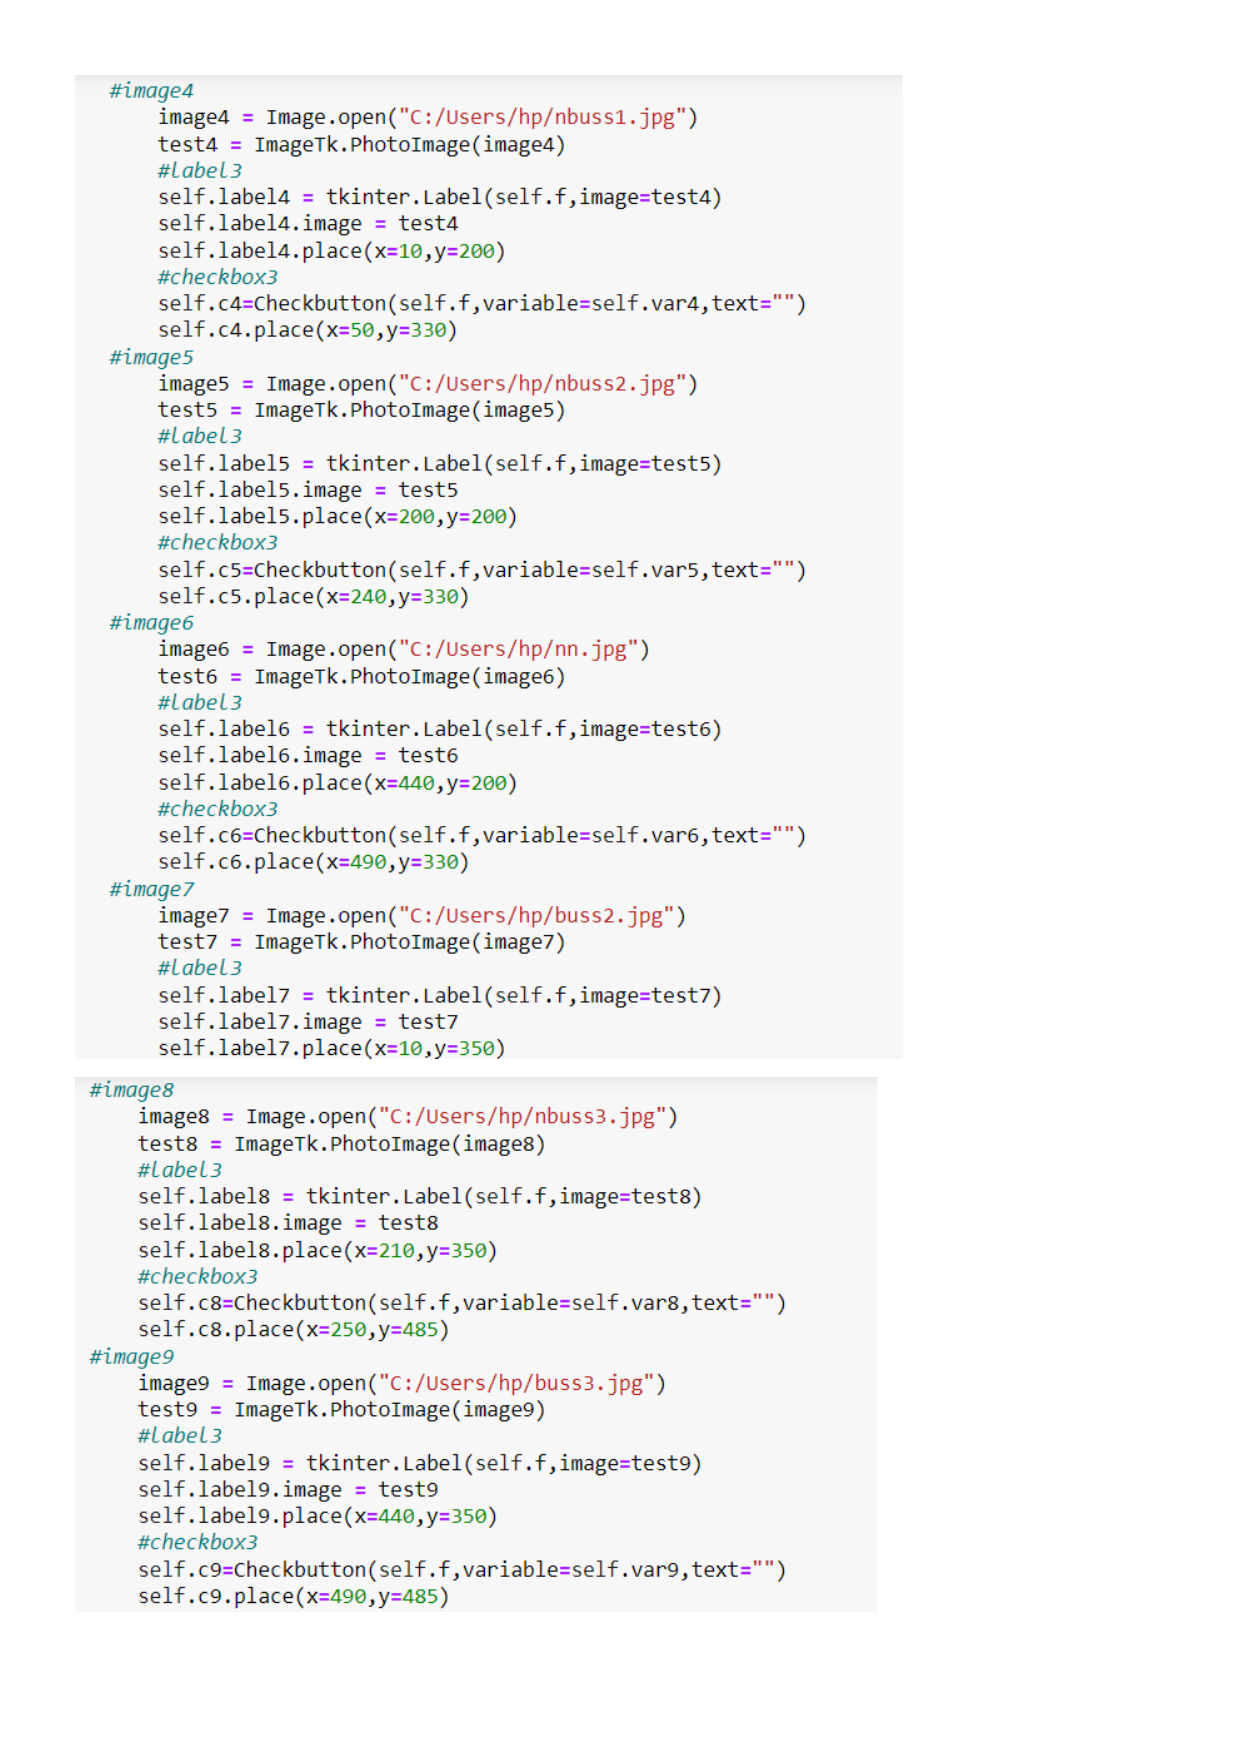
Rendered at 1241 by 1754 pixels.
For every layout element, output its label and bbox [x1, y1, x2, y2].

picture [75, 75, 903, 1059]
picture [75, 1077, 878, 1612]
